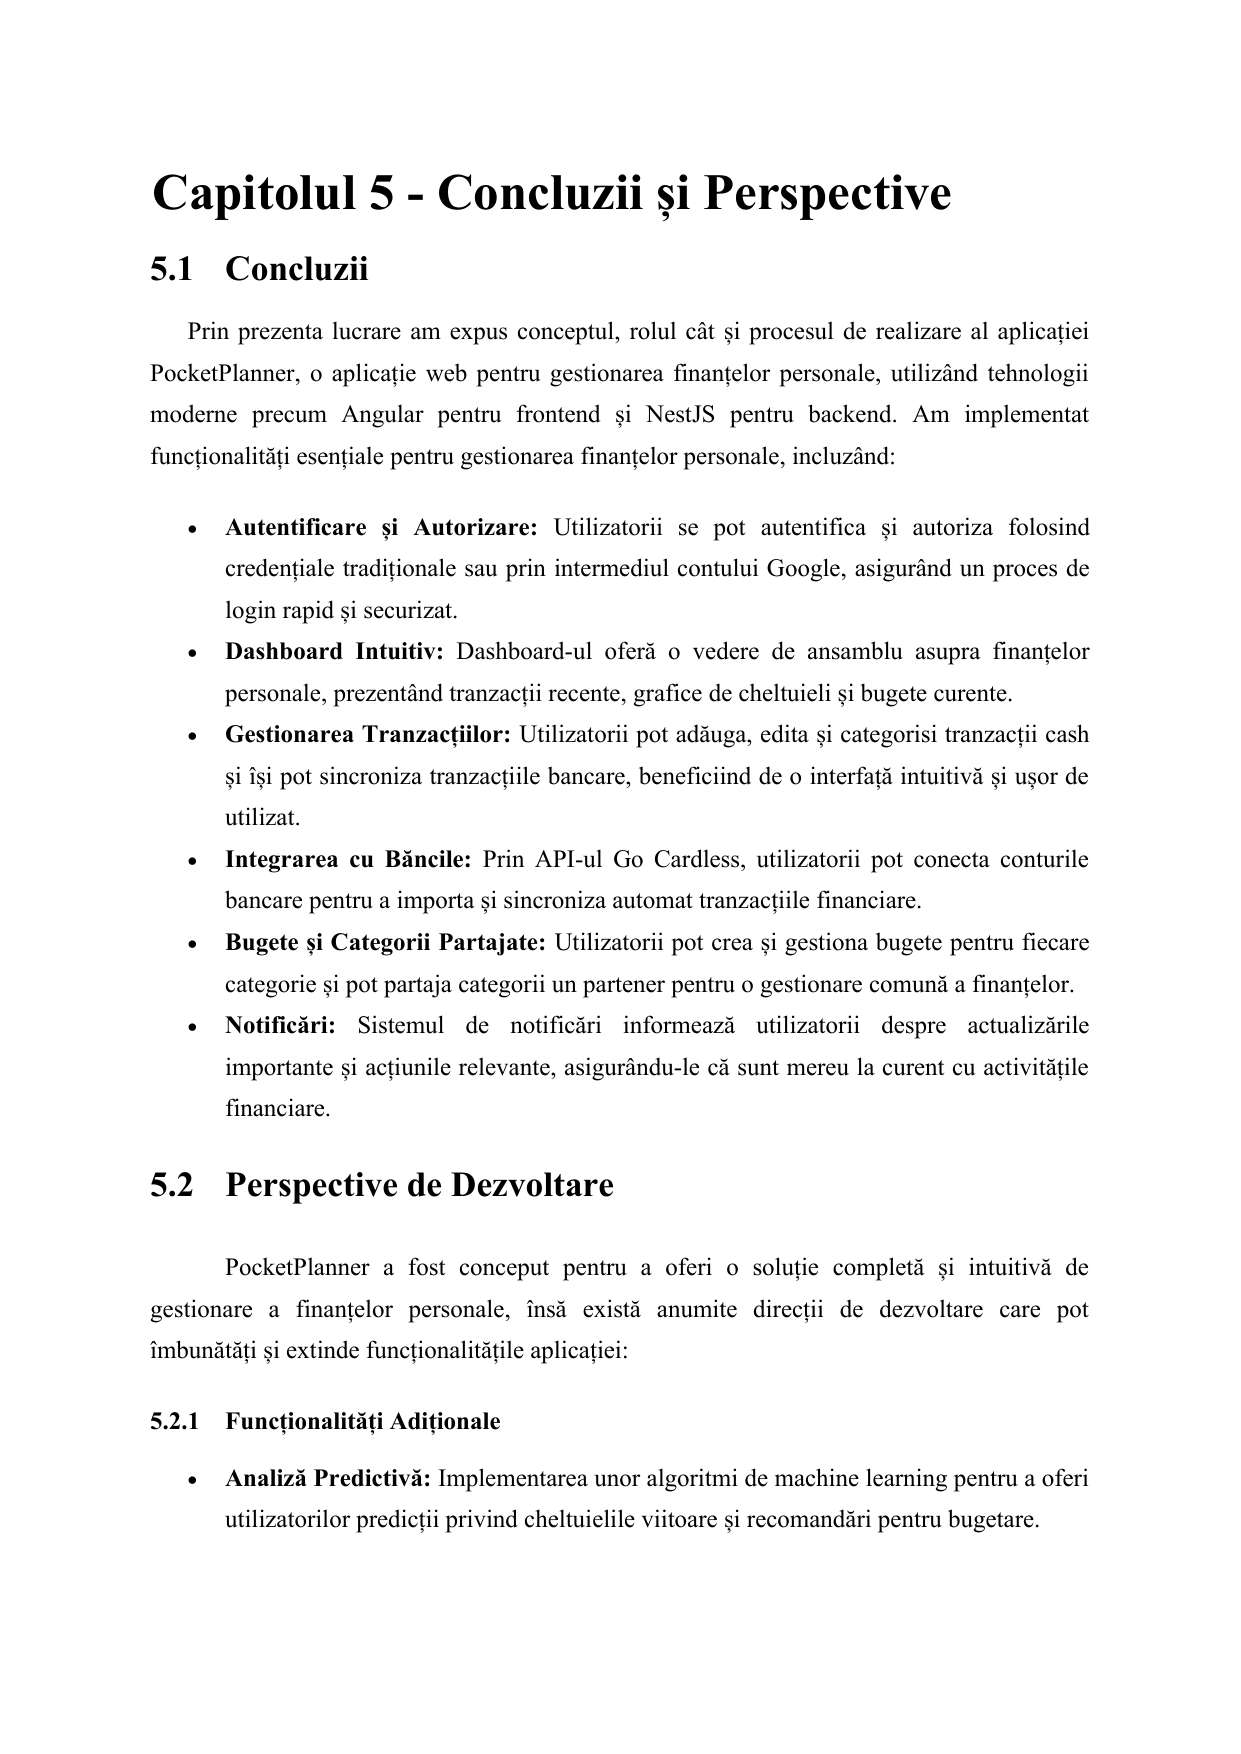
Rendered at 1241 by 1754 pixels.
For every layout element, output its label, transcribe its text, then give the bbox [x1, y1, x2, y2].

list Notificări: Sistemul de notificări informează utilizatorii despre actualizările importante și acțiunile relevante, asigurându-le că sunt mereu la curent cu activitățile financiare. [187, 1011, 1090, 1122]
text PocketPlanner a fost conceput pentru a oferi o soluție completă și intuitivă de gestionare a finanțelor personale, însă există anumite direcții de dezvoltare care pot îmbunătăți și extinde funcționalitățile aplicației: [150, 1253, 1090, 1364]
subtitle Capitolul 5 - Concluzii și Perspective [152, 164, 1090, 221]
list Bugete și Categorii Partajate: Utilizatorii pot crea și gestiona bugete pentru fiecare categorie și pot partaja categorii un partener pentru o gestionare comună a finanțelor. [187, 928, 1090, 997]
list Autentificare și Autorizare: Utilizatorii se pot autentifica și autoriza folosind credențiale tradiționale sau prin intermediul contului Google, asigurând un proces de login rapid și securizat. [187, 513, 1090, 623]
text Prin prezenta lucrare am expus conceptul, rolul cât și procesul de realizare al aplicației PocketPlanner, o aplicație web pentru gestionarea finanțelor personale, utilizând tehnologii moderne precum Angular pentru frontend și NestJS pentru backend. Am implementat funcționalități esențiale pentru gestionarea finanțelor personale, incluzând: [150, 317, 1090, 469]
subtitle Perspective de Dezvoltare [150, 1165, 1090, 1204]
subtitle Concluzii [150, 249, 1090, 288]
subtitle Funcționalități Adiționale [150, 1407, 1065, 1435]
list Dashboard Intuitiv: Dashboard-ul oferă o vedere de ansamblu asupra finanțelor personale, prezentând tranzacții recente, grafice de cheltuieli și bugete curente. [187, 637, 1090, 707]
list Analiză Predictivă: Implementarea unor algoritmi de machine learning pentru a oferi utilizatorilor predicții privind cheltuielile viitoare și recomandări pentru bugetare. [187, 1464, 1090, 1533]
list Integrarea cu Băncile: Prin API-ul Go Cardless, utilizatorii pot conecta conturile bancare pentru a importa și sincroniza automat tranzacțiile financiare. [187, 845, 1090, 914]
list Gestionarea Tranzacțiilor: Utilizatorii pot adăuga, edita și categorisi tranzacții cash și își pot sincroniza tranzacțiile bancare, beneficiind de o interfață intuitivă și ușor de utilizat. [187, 720, 1090, 831]
